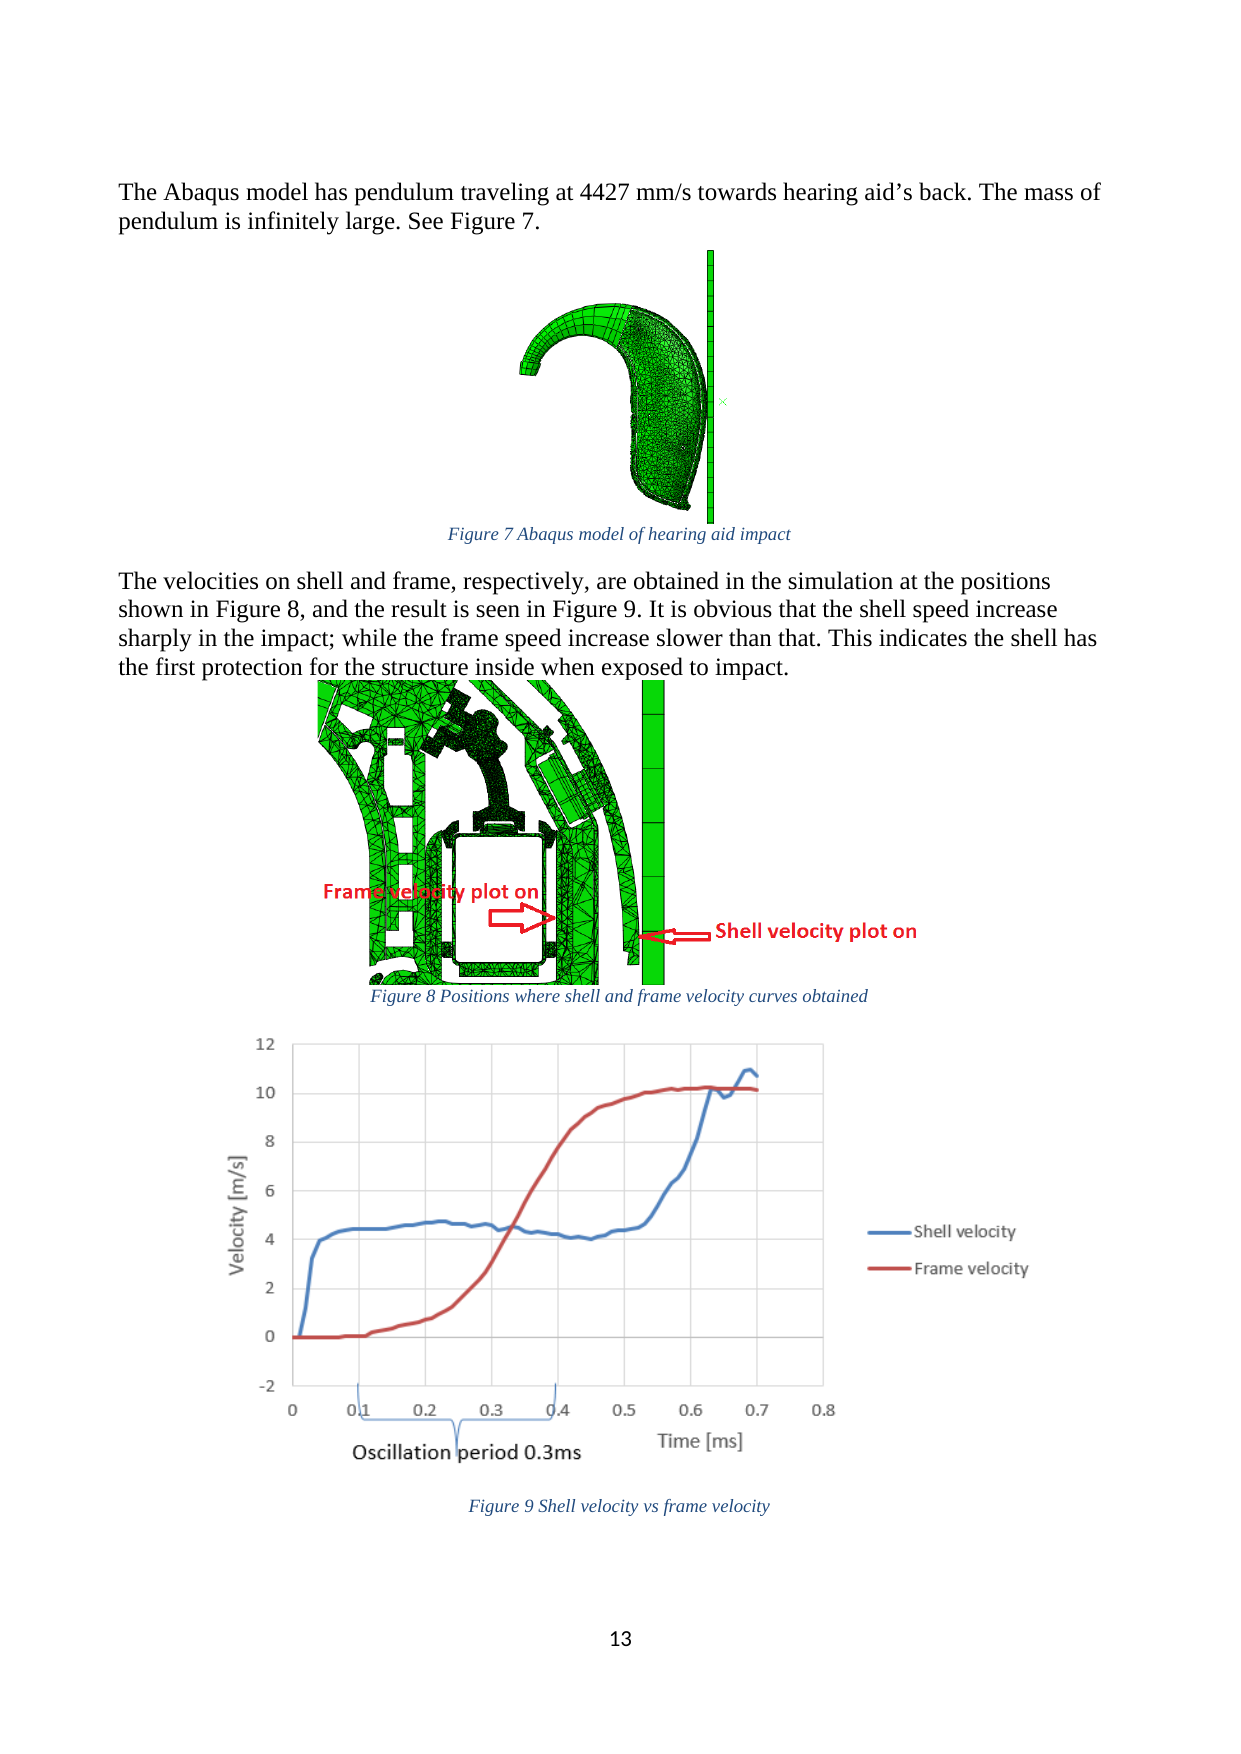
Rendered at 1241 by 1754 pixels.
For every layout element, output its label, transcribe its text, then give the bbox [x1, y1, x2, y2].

text Figure 9 Shell velocity vs frame velocity [118, 1495, 1122, 1517]
picture [317, 680, 923, 985]
picture [500, 234, 740, 524]
picture [203, 1027, 1037, 1467]
text Figure 7 Abaqus model of hearing aid impact [118, 523, 1122, 545]
text The velocities on shell and frame, respectively, are obtained in the simulation at the positions shown in Figure 8, and the result is seen in Figure 9. It is obvious that the shell speed increase sharply in the impact; while the frame speed increase slower than that. This indicates the shell has the first protection for the structure inside when exposed to impact. [118, 566, 1122, 681]
text The Abaqus model has pendulum traveling at 4427 mm/s towards hearing aid’s back. The mass of pendulum is infinitely large. See Figure 7. [118, 177, 1122, 235]
text Figure 8 Positions where shell and frame velocity curves obtained [118, 985, 1122, 1006]
